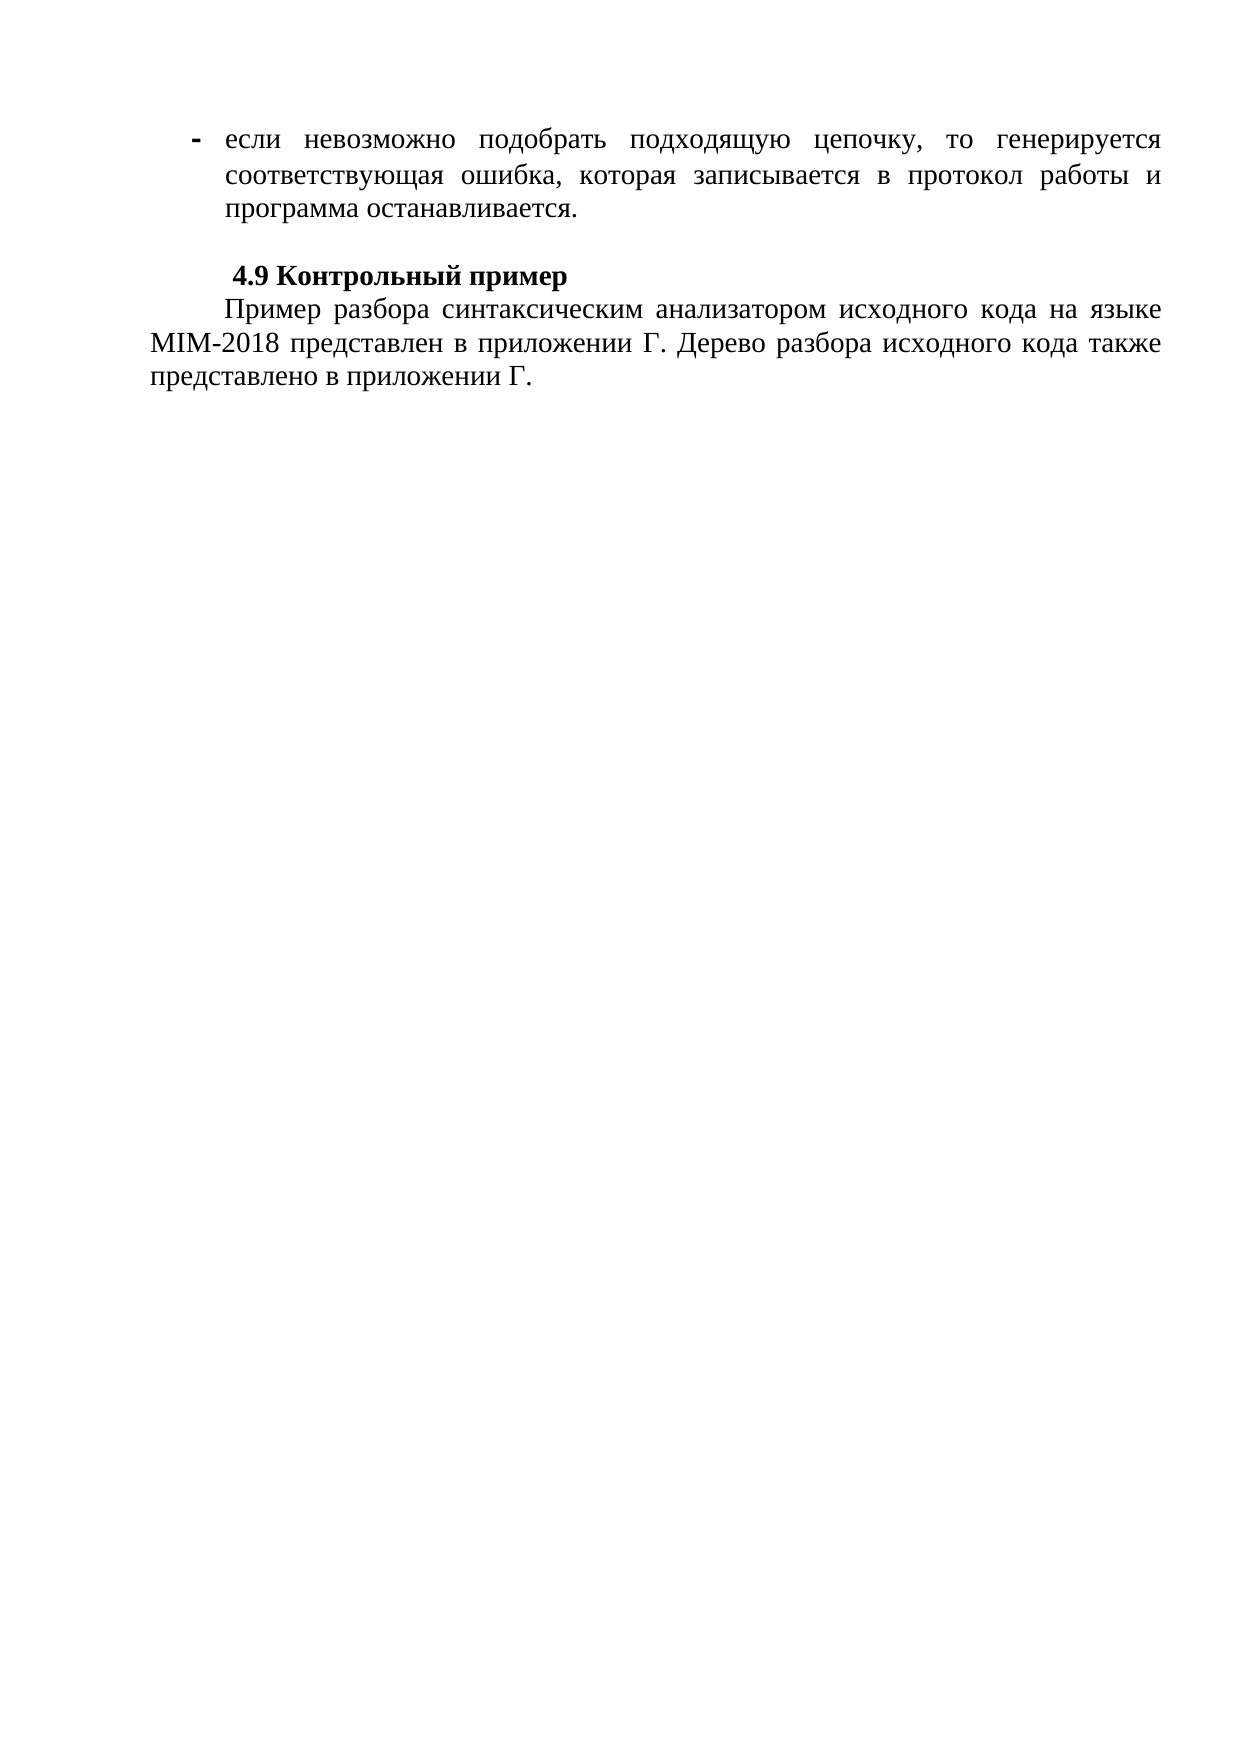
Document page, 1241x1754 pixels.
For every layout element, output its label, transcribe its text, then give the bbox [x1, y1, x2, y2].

text Пример разбора синтаксическим анализатором исходного кода на языке MIM-2018 представлен в приложении Г. Дерево разбора исходного кода также представлено в приложении Г. [150, 291, 1162, 392]
list если невозможно подобрать подходящую цепочку, то генерируется соответствующая ошибка, которая записывается в протокол работы и программа останавливается. [187, 121, 1162, 224]
list 4.9 Контрольный пример [225, 258, 1162, 291]
